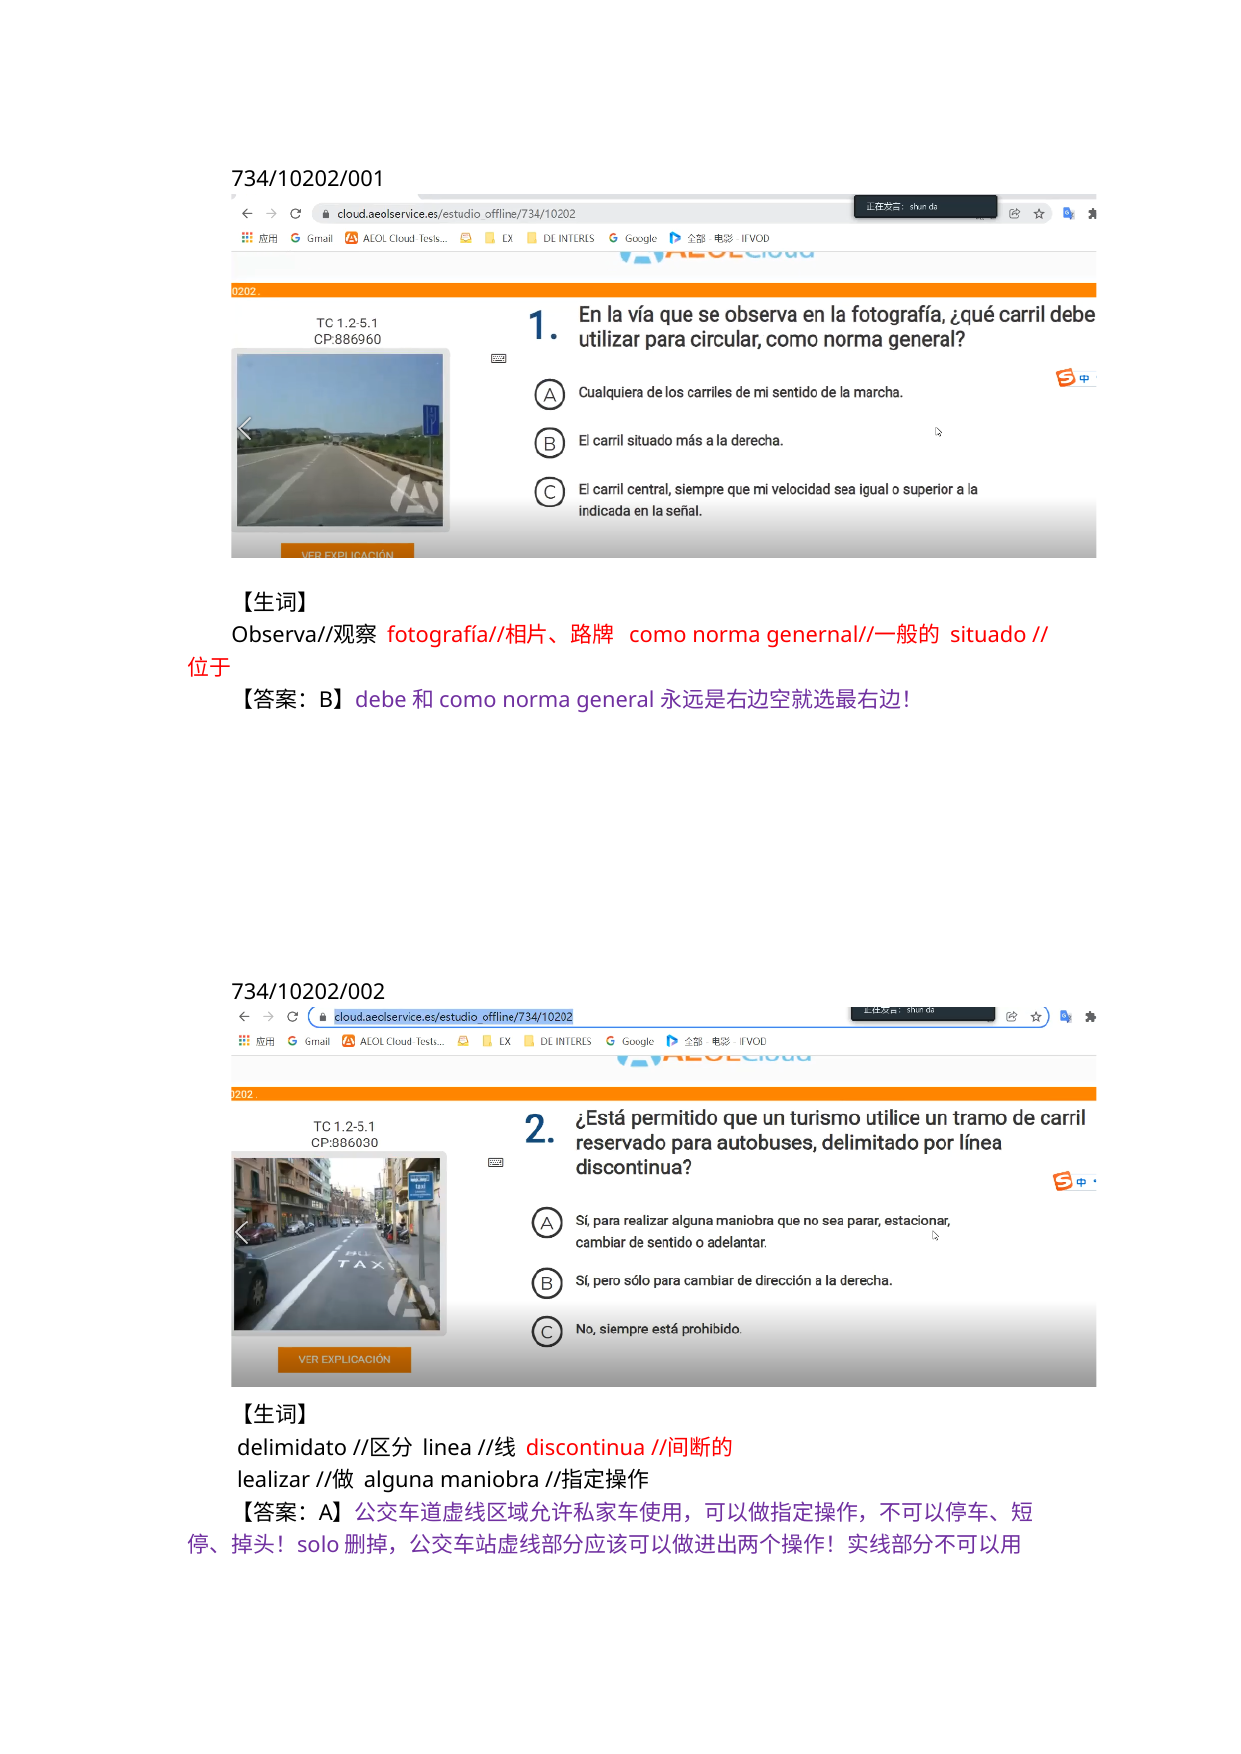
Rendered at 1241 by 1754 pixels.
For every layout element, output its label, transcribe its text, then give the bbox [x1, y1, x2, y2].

text Observa//观察 fotografía//相片、路牌 como norma genernal//一般的 situado //位于 [187, 617, 1053, 682]
picture [231, 1007, 1097, 1387]
text 【答案：B】debe 和 como norma general 永远是右边空就选最右边！ [187, 682, 1053, 714]
text 【答案：A】公交车道虚线区域允许私家车使用，可以做指定操作，不可以停车、短停、掉头！solo删掉，公交车站虚线部分应该可以做进出两个操作！实线部分不可以用 [187, 1494, 1053, 1559]
text lealizar //做 alguna maniobra //指定操作 [187, 1462, 1053, 1494]
text 734/10202/001 [187, 162, 1053, 194]
picture [231, 194, 1097, 558]
text 734/10202/002 [187, 974, 1053, 1007]
text delimidato //区分 linea //线 discontinua //间断的 [187, 1429, 1053, 1462]
text 【生词】 [187, 584, 1053, 617]
text 【生词】 [187, 1397, 1053, 1429]
